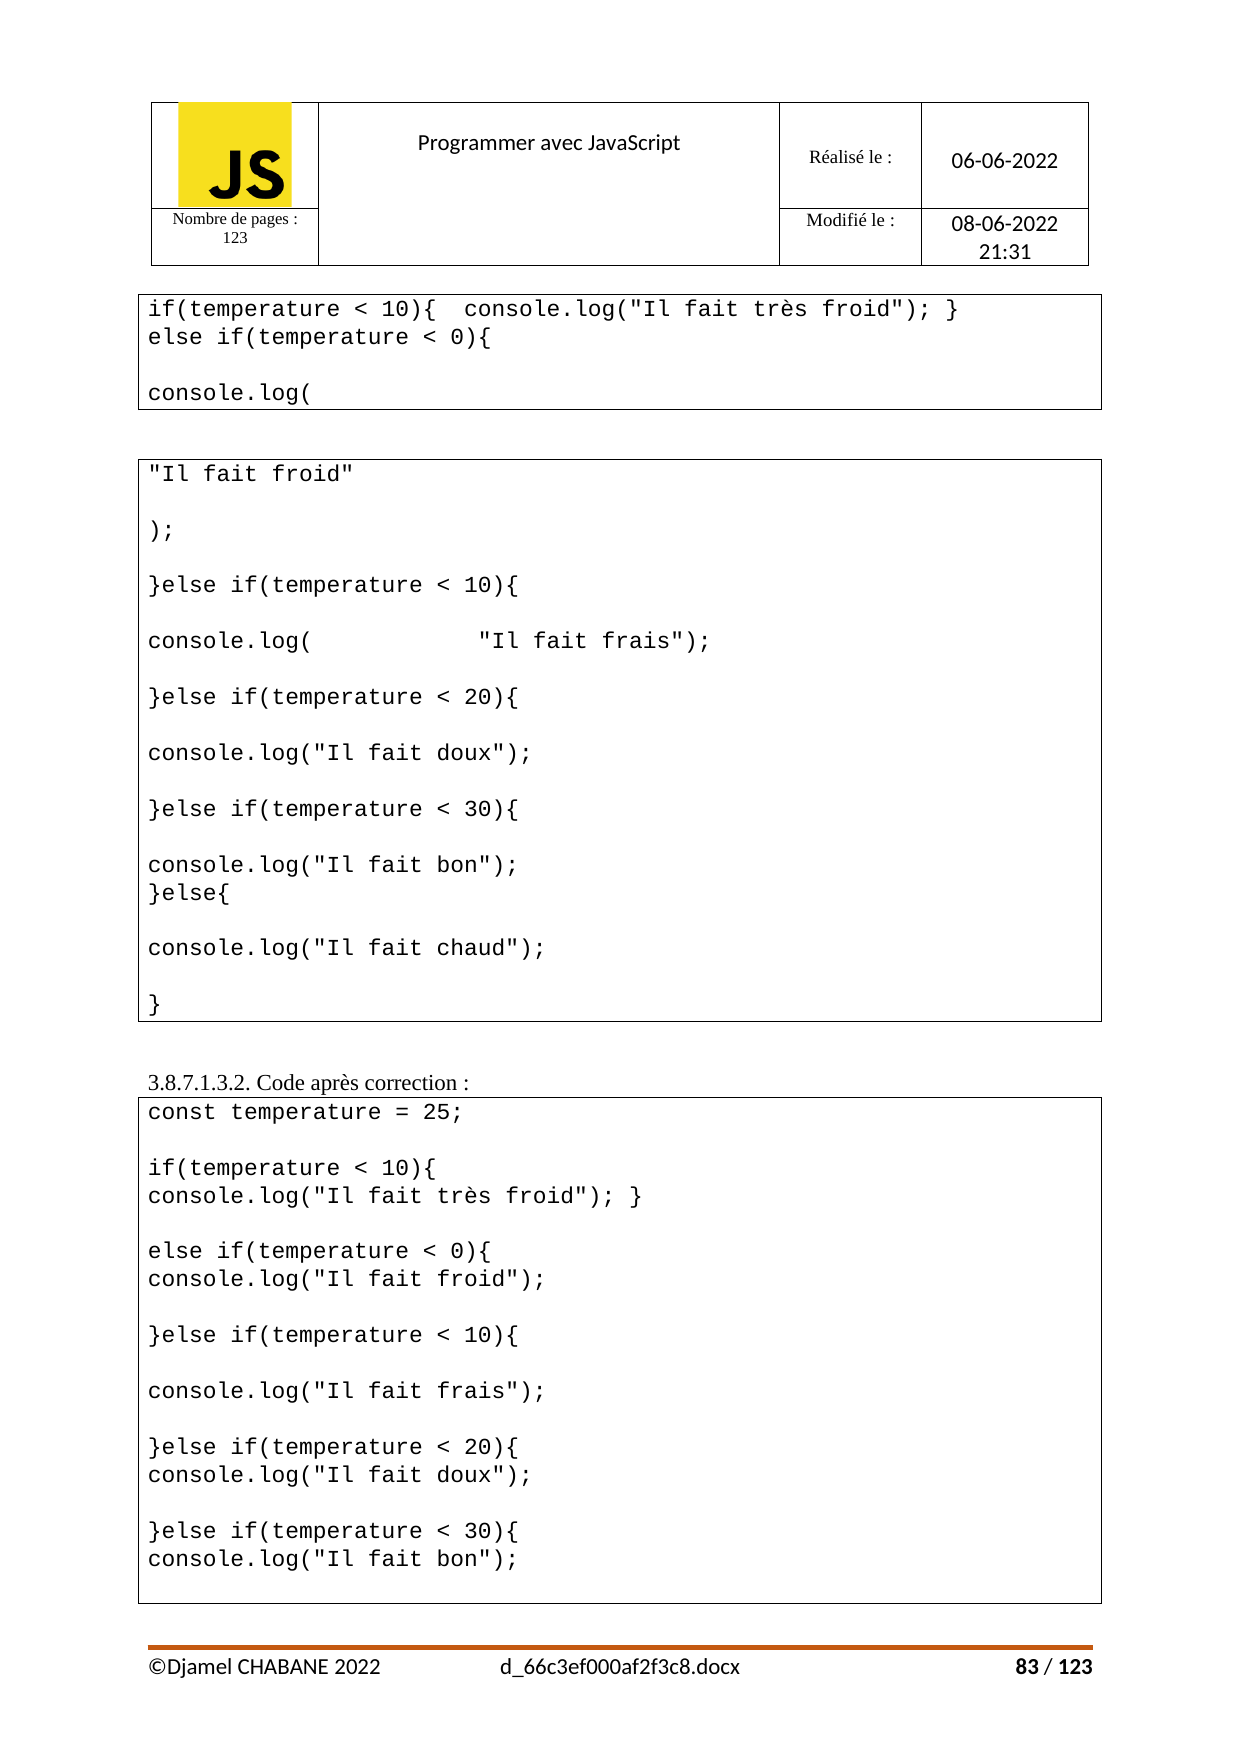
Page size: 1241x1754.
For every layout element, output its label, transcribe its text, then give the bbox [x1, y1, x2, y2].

text }else if(temperature < 20){ [139, 682, 1101, 711]
text console.log("Il fait chaud"); [139, 933, 1101, 963]
text if(temperature < 10){ [139, 1153, 1101, 1181]
text }else if(temperature < 20){ [139, 1432, 1101, 1460]
text console.log("Il fait très froid"); } [139, 1181, 1101, 1210]
text console.log( [139, 378, 1101, 409]
text }else if(temperature < 30){ [139, 794, 1101, 823]
text console.log("Il fait doux"); [139, 738, 1101, 767]
text else if(temperature < 0){ [139, 322, 1101, 351]
text else if(temperature < 0){ [139, 1237, 1101, 1264]
text console.log("Il fait frais"); [139, 1376, 1101, 1405]
subtitle Code après correction : [148, 1069, 1093, 1095]
text console.log("Il fait bon"); [139, 850, 1101, 878]
text console.log("Il fait bon"); [139, 1544, 1101, 1573]
text }else if(temperature < 10){ [139, 1320, 1101, 1349]
text console.log("Il fait doux"); [139, 1460, 1101, 1489]
text "Il fait froid" [139, 460, 1101, 488]
text console.log("Il fait froid"); [139, 1264, 1101, 1294]
text const temperature = 25; [139, 1098, 1101, 1126]
text if(temperature < 10){ console.log("Il fait très froid"); } [139, 295, 1101, 322]
text ); [139, 515, 1101, 544]
text }else{ [139, 878, 1101, 907]
text console.log( "Il fait frais"); [139, 626, 1101, 656]
picture [178, 102, 292, 207]
text } [139, 989, 1101, 1021]
text }else if(temperature < 10){ [139, 571, 1101, 600]
text }else if(temperature < 30){ [139, 1516, 1101, 1544]
